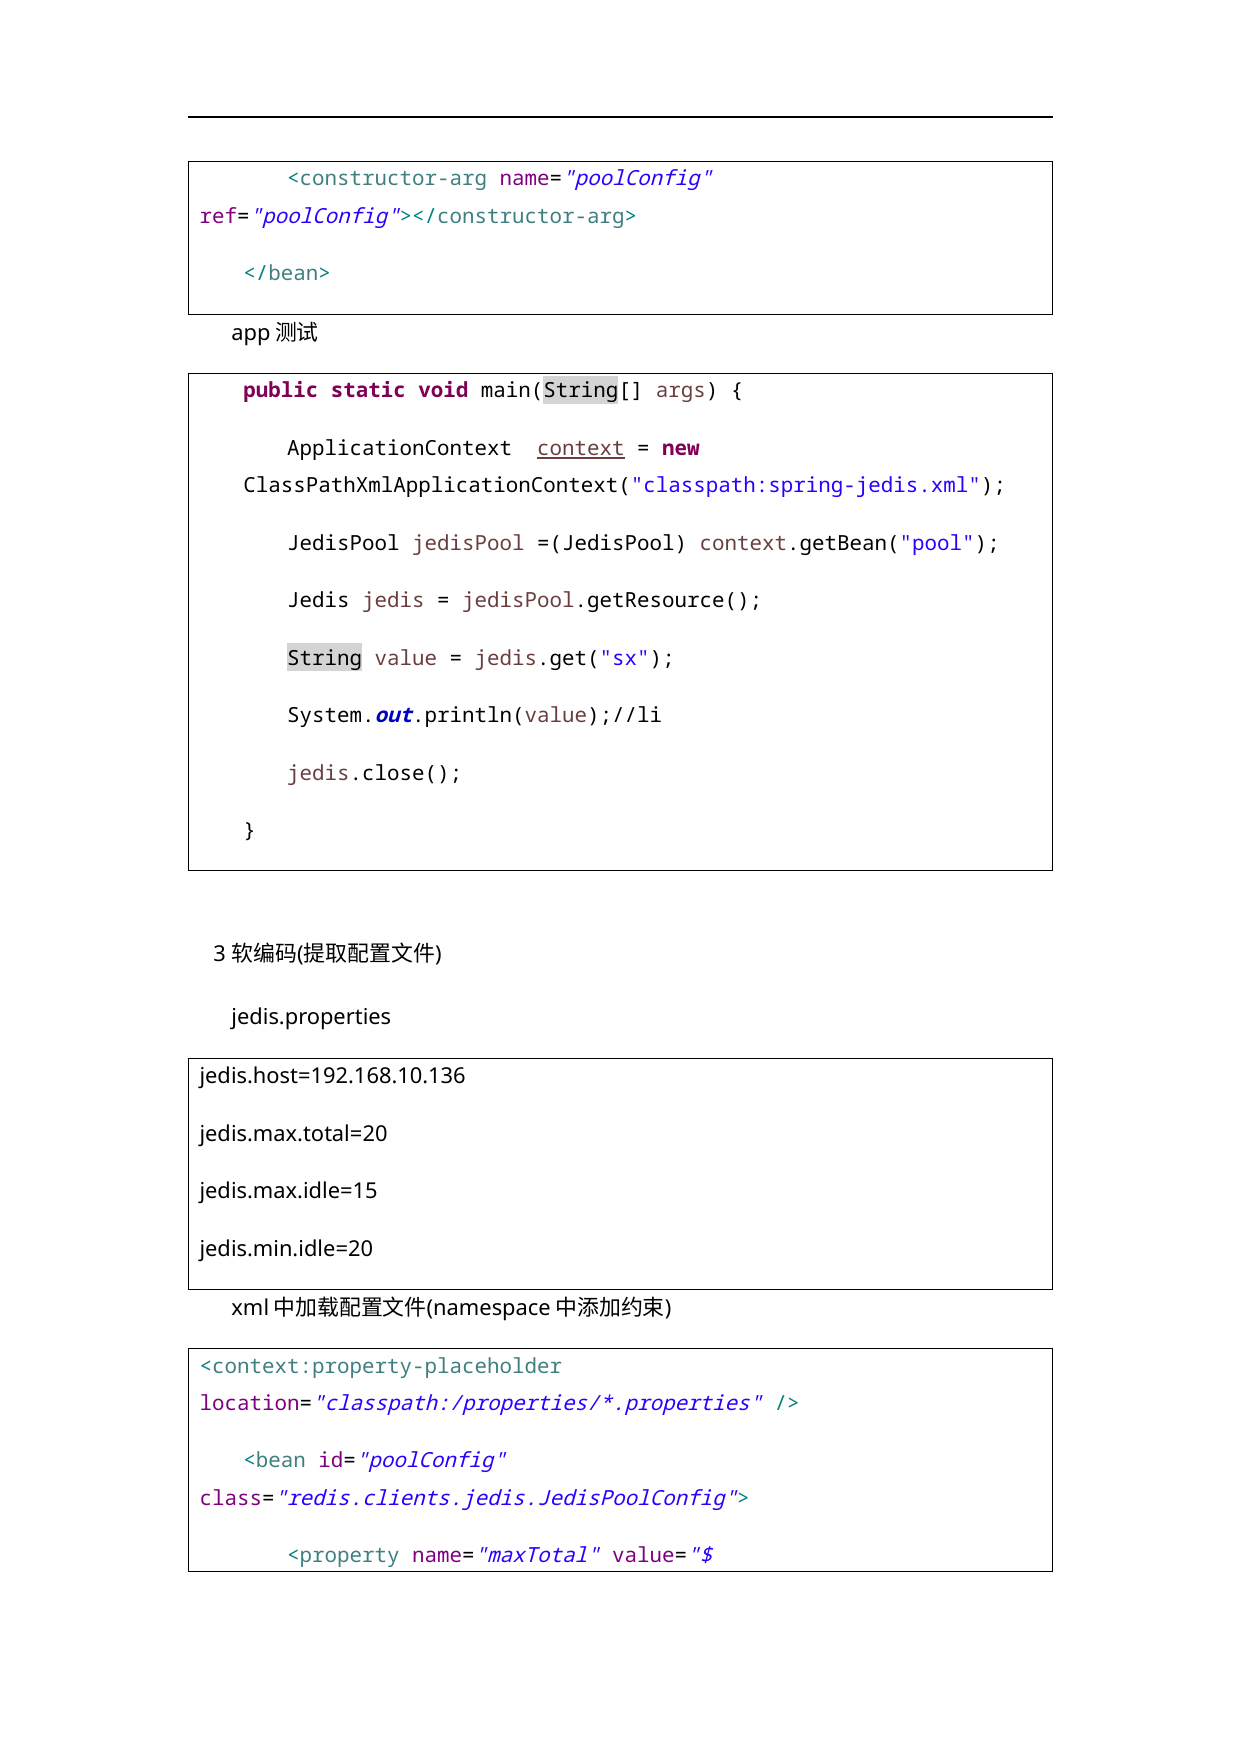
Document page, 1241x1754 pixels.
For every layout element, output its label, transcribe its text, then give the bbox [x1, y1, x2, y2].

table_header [189, 1349, 1052, 1571]
subtitle 软编码(提取配置文件) [187, 935, 1053, 968]
table_header jedis.host=192.168.10.136 jedis.max.total=20 jedis.max.idle=15 jedis.min.idle=20 [189, 1059, 1052, 1289]
text xml中加载配置文件(namespace中添加约束) [187, 1290, 1053, 1322]
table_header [189, 162, 1052, 313]
text app测试 [187, 315, 1053, 347]
text jedis.properties [187, 1000, 1053, 1032]
table_header public static void main(String[] args) { ApplicationContext context = new ClassPathXmlApplicationContext("classpath:spring-jedis.xml"); JedisPool jedisPool =(JedisPool) context.getBean("pool"); Jedis jedis = jedisPool.getResource(); String value = jedis.get("sx"); System.out.println(value);//li jedis.close(); } [189, 374, 1052, 870]
